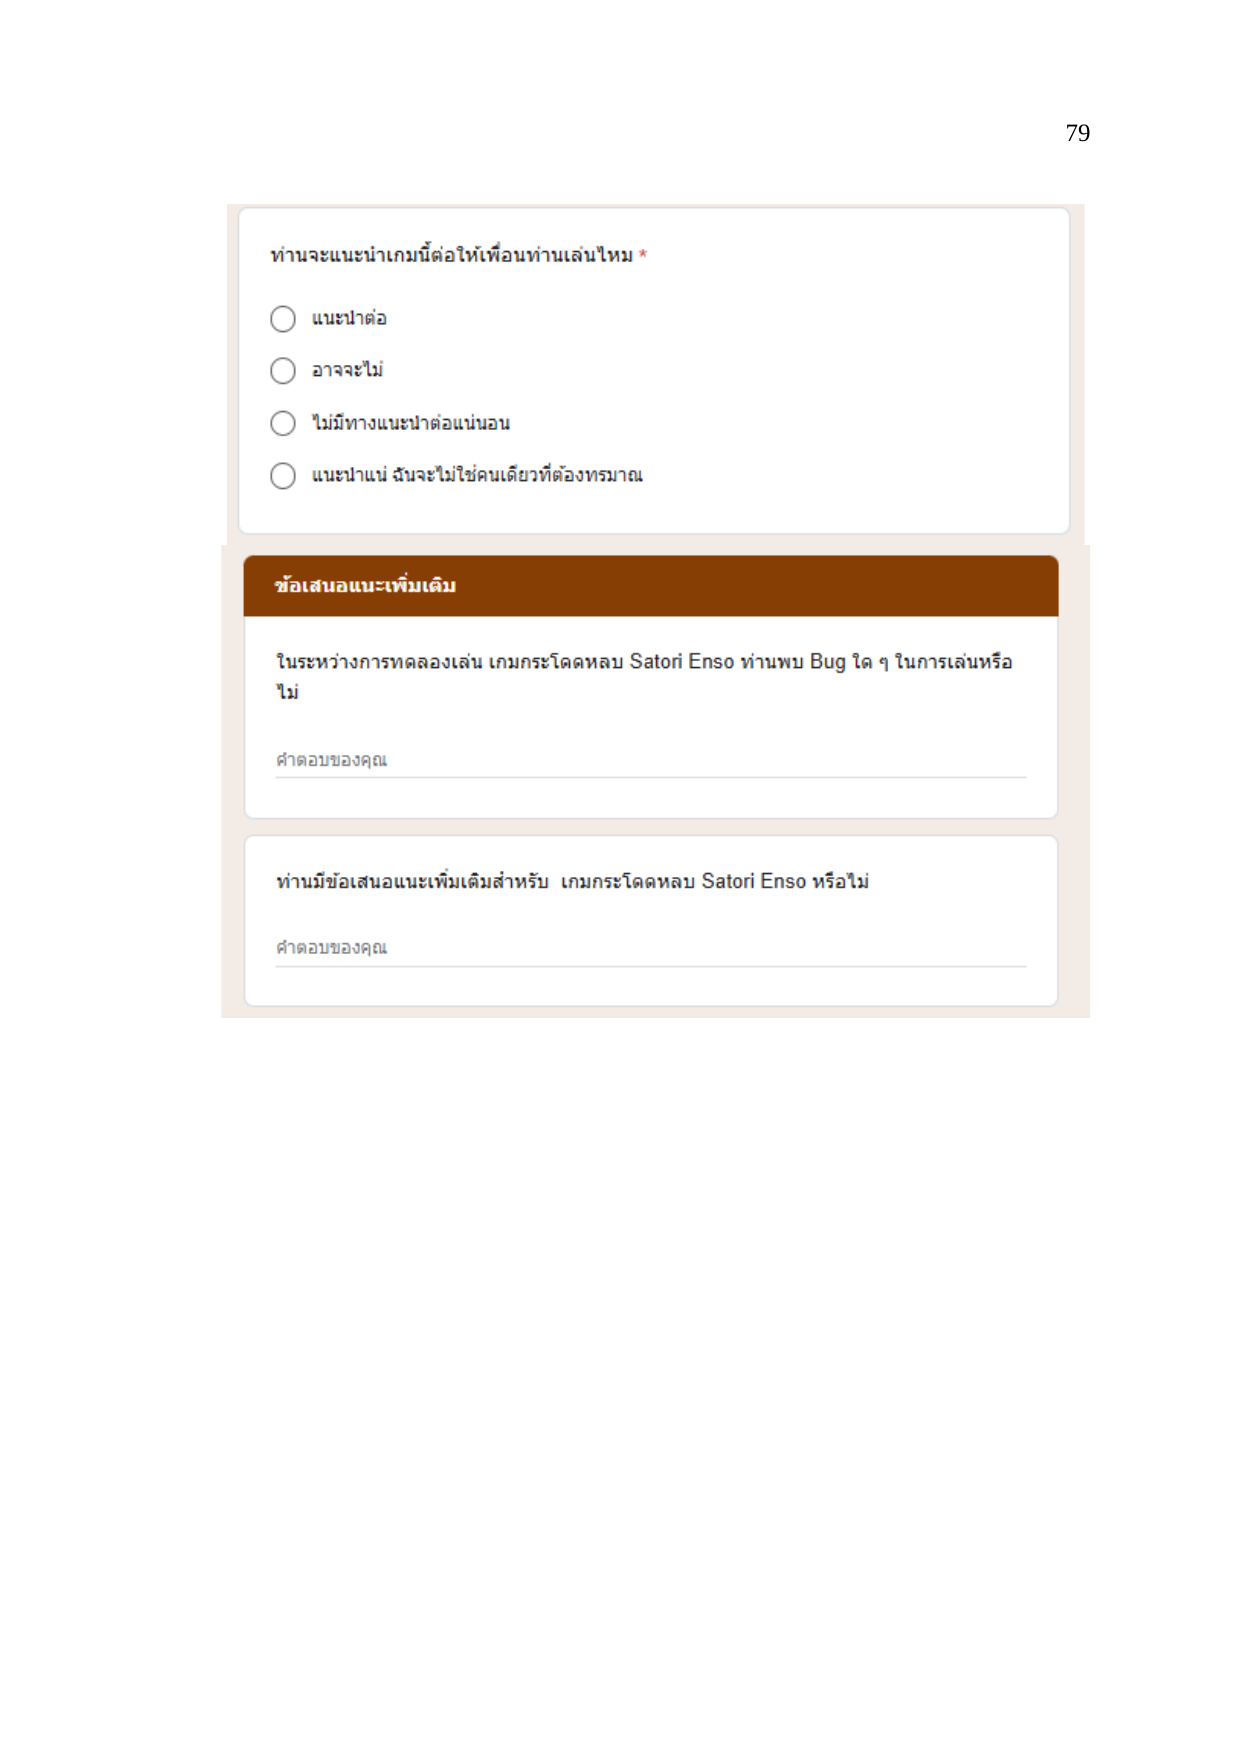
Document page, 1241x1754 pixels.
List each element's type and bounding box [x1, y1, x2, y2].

picture [221, 204, 1091, 1018]
